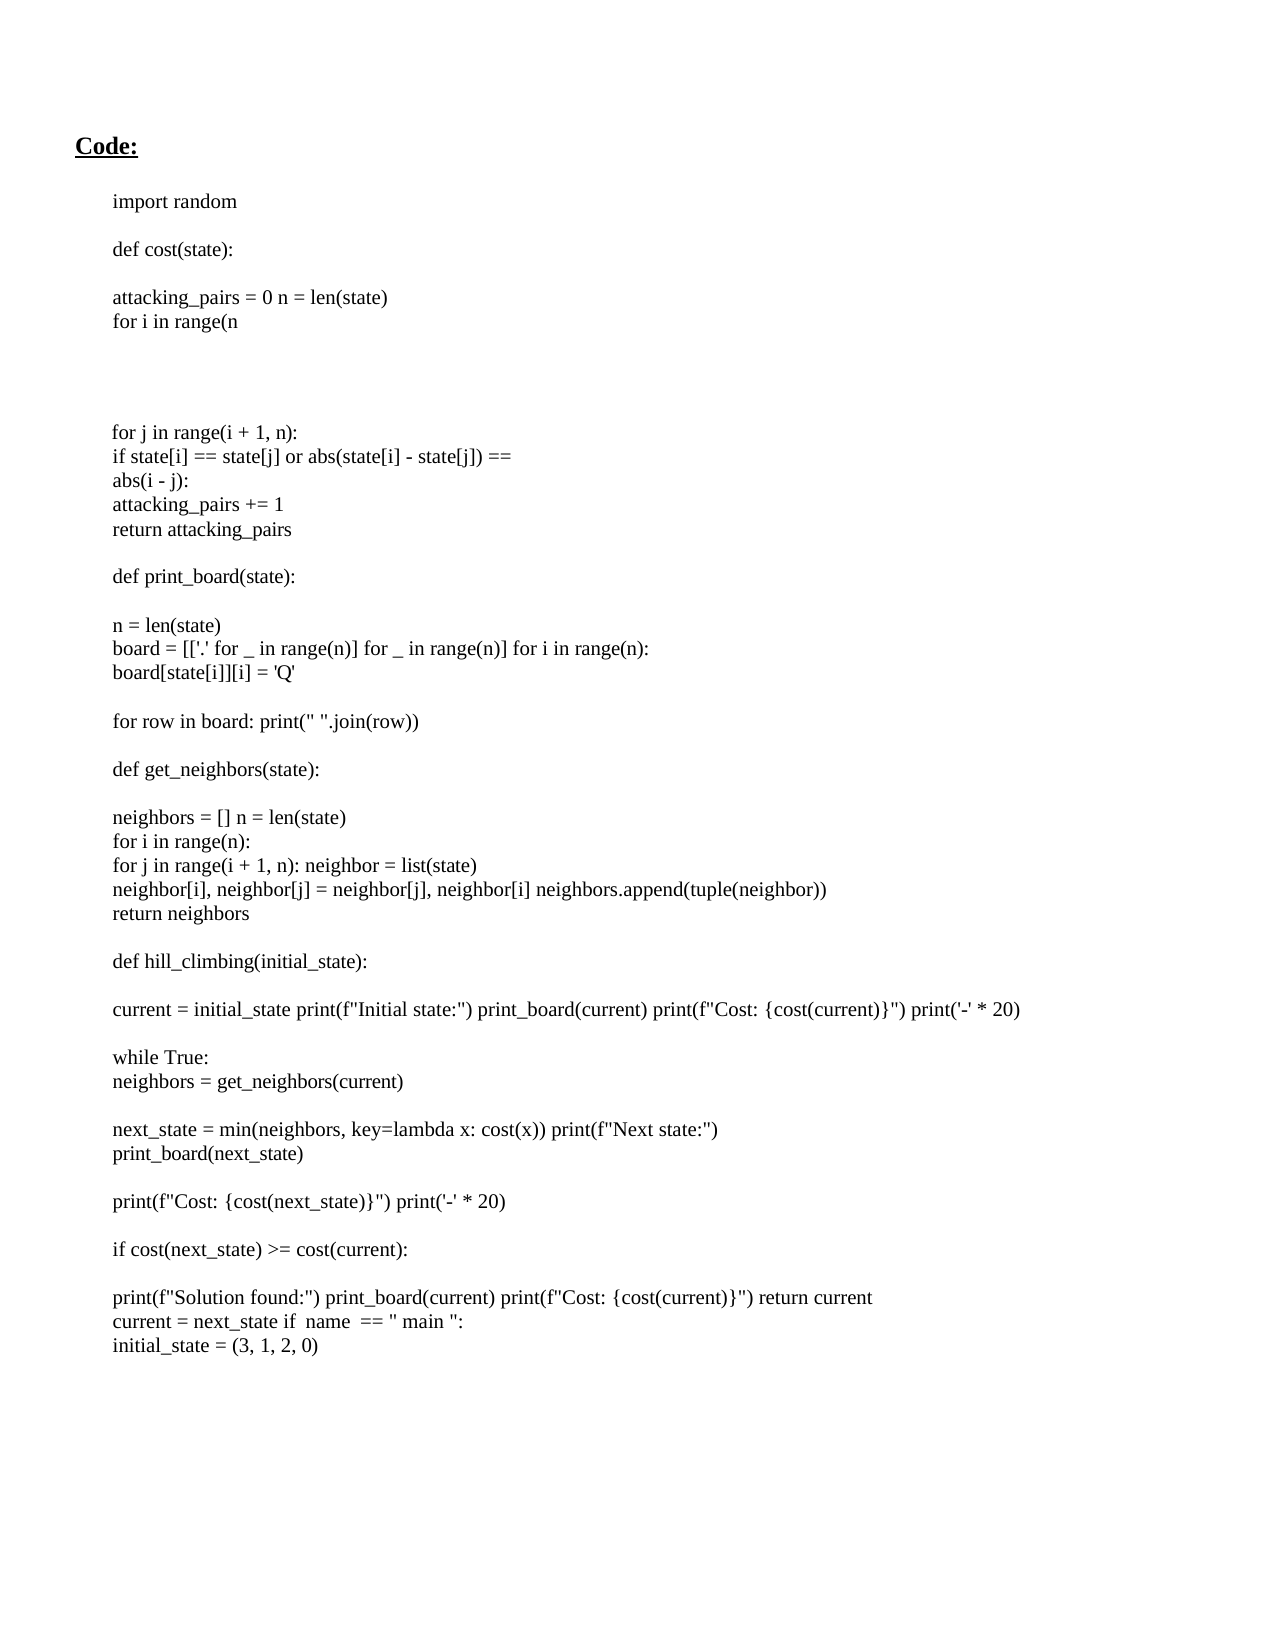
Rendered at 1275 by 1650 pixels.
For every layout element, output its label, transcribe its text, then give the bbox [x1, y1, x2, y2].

text for j in range(i + 1, n): [75, 420, 1200, 444]
text attacking_pairs = 0 n = len(state) for i in range(n [112, 284, 405, 333]
text board = [['.' for _ in range(n)] for _ in range(n)] for i in range(n): [112, 637, 1200, 661]
text def print_board(state): [112, 564, 1200, 588]
text import random def cost(state): [112, 189, 238, 261]
text print(f"Cost: {cost(next_state)}") print('-' * 20) if cost(next_state) >= cost(current): [112, 1189, 507, 1261]
text print(f"Solution found:") print_board(current) print(f"Cost: {cost(current)}") return current current = next_state if name == " main ": [112, 1285, 925, 1333]
text Code: [75, 131, 1200, 160]
text for j in range(i + 1, n): neighbor = list(state) [112, 853, 1200, 877]
text neighbor[i], neighbor[j] = neighbor[j], neighbor[i] neighbors.append(tuple(neighbor)) return neighbors [112, 877, 851, 925]
text for row in board: print(" ".join(row)) def get_neighbors(state): [112, 708, 430, 781]
text neighbors = get_neighbors(current) [112, 1069, 1200, 1093]
text next_state = min(neighbors, key=lambda x: cost(x)) print(f"Next state:") print_board(next_state) [112, 1117, 729, 1165]
text initial_state = (3, 1, 2, 0) [112, 1333, 1200, 1357]
text board[state[i]][i] = 'Q' [112, 661, 1200, 684]
text attacking_pairs += 1 return attacking_pairs [112, 492, 304, 541]
text def hill_climbing(initial_state): [112, 949, 1200, 973]
text if state[i] == state[j] or abs(state[i] - state[j]) == abs(i - j): [112, 444, 538, 492]
text n = len(state) [112, 613, 1200, 637]
text current = initial_state print(f"Initial state:") print_board(current) print(f"Cost: {cost(current)}") print('-' * 20) while True: [112, 973, 1024, 1069]
text neighbors = [] n = len(state) for i in range(n): [112, 805, 362, 853]
